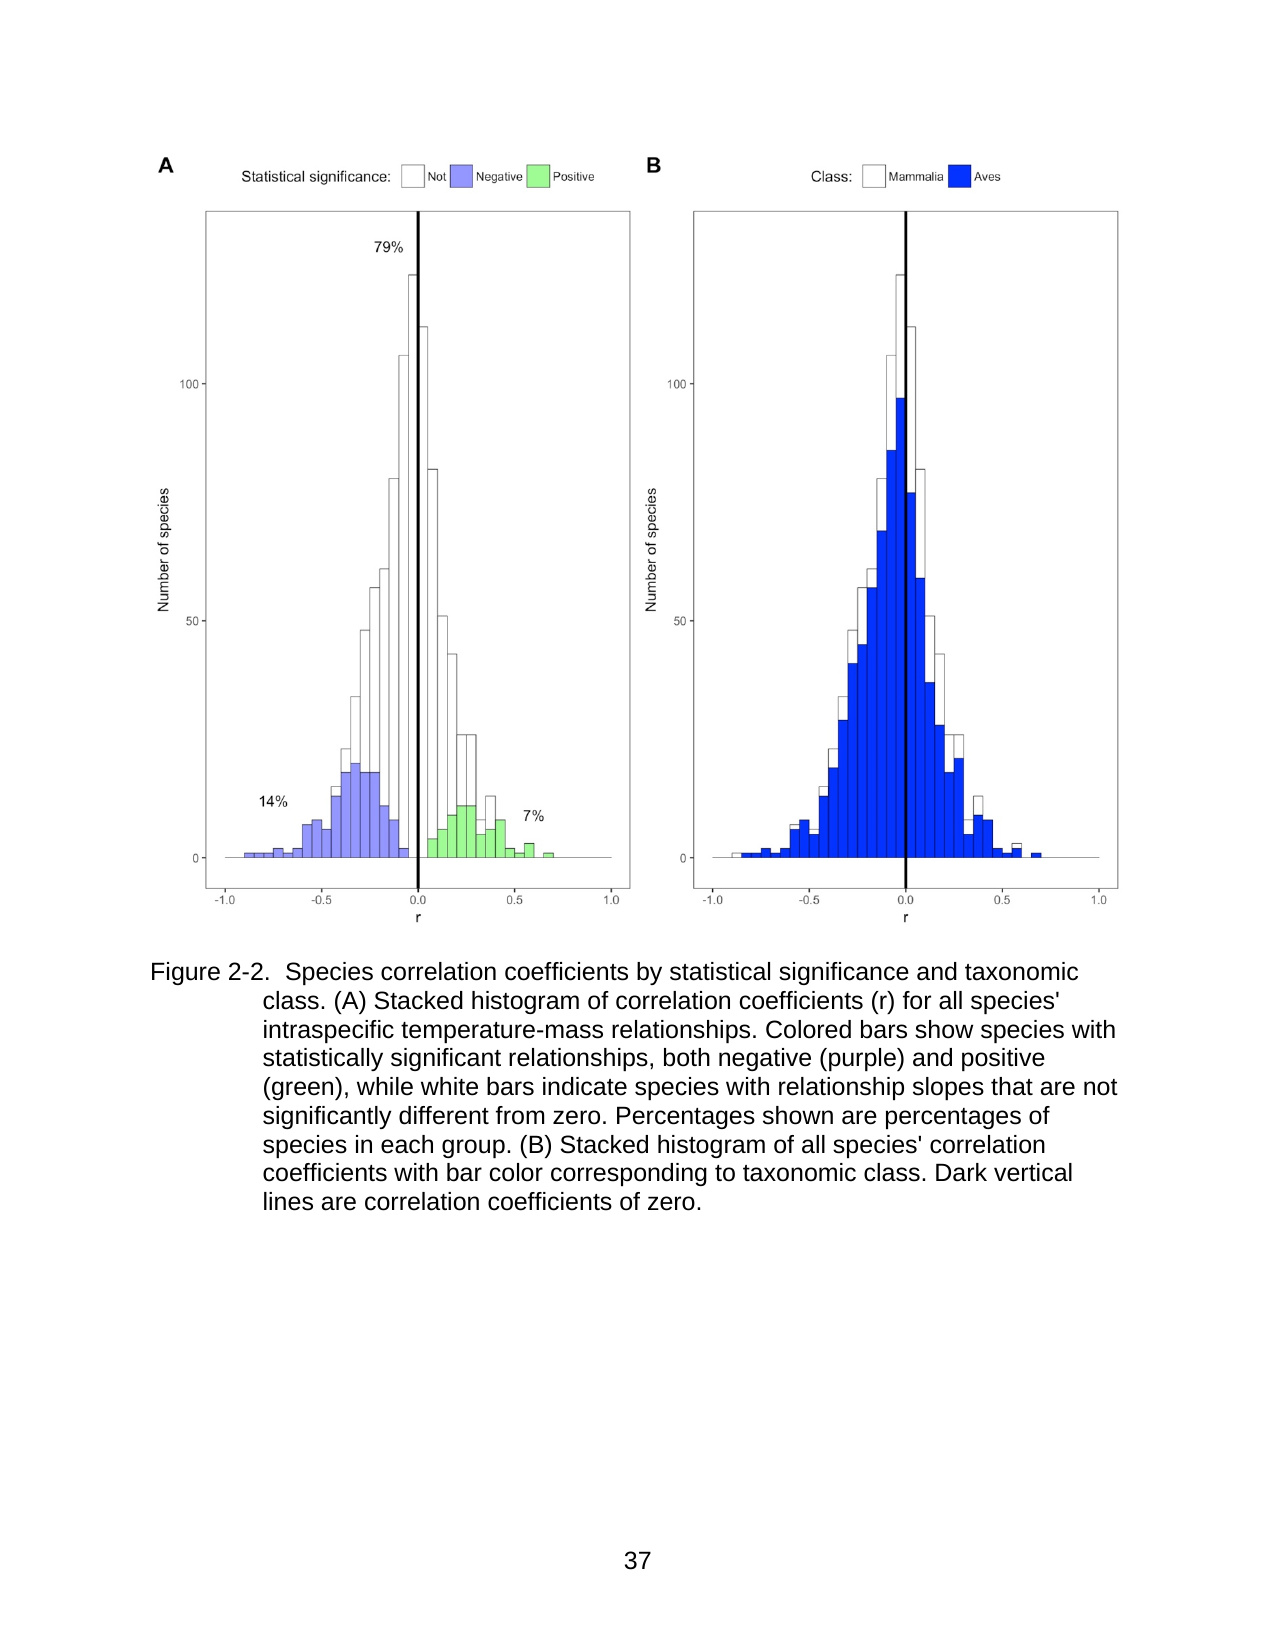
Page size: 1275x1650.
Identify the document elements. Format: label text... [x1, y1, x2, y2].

picture [150, 150, 1125, 929]
text Figure 2-2. Species correlation coefficients by statistical significance and taxonomic class. (A) Stacked histogram of correlation coefficients (r) for all species' intraspecific temperature-mass relationships. Colored bars show species with statistically significant relationships, both negative (purple) and positive (green), while white bars indicate species with relationship slopes that are not significantly different from zero. Percentages shown are percentages of species in each group. (B) Stacked histogram of all species' correlation coefficients with bar color corresponding to taxonomic class. Dark vertical lines are correlation coefficients of zero. [150, 957, 1125, 1216]
